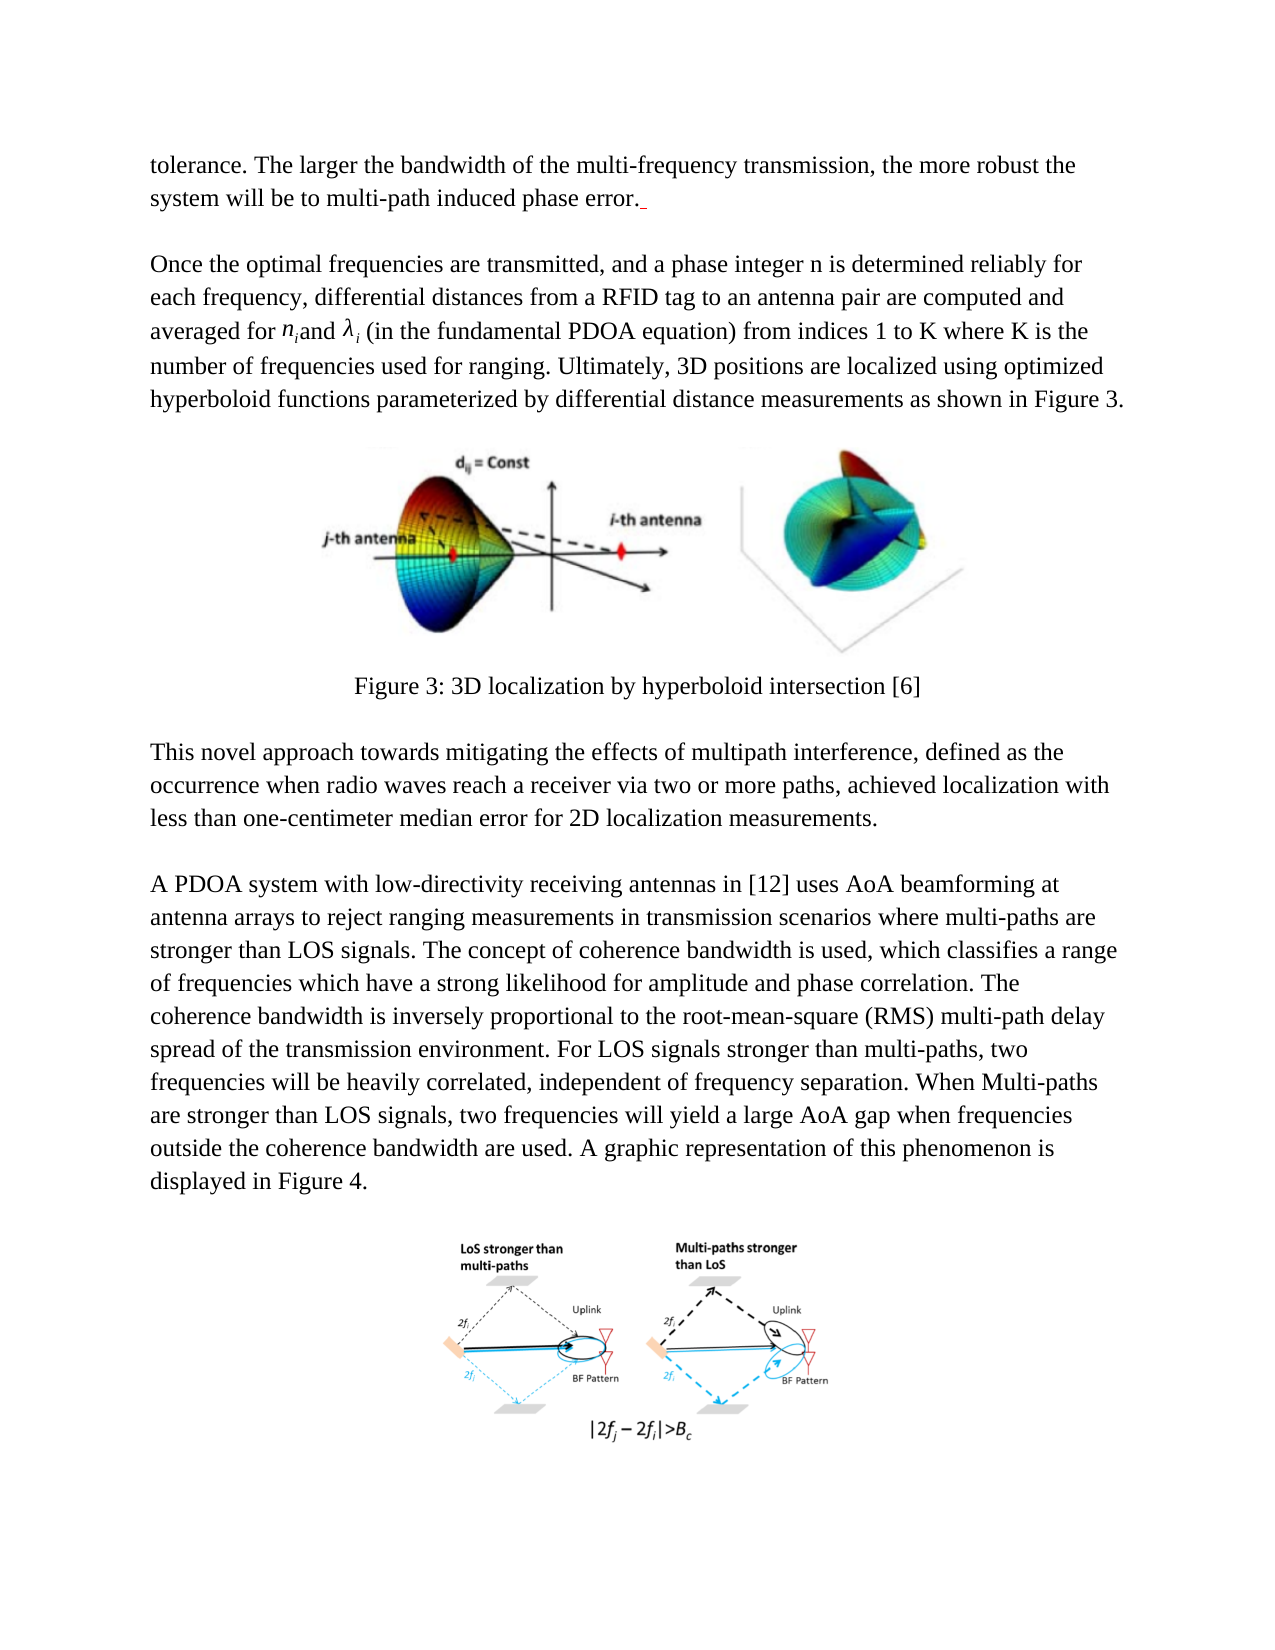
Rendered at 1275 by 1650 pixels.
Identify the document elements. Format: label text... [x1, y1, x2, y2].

text This novel approach towards mitigating the effects of multipath interference, defined as the occurrence when radio waves reach a receiver via two or more paths, achieved localization with less than one-centimeter median error for 2D localization measurements. [150, 737, 1125, 832]
text Figure 3: 3D localization by hyperboloid intersection [6] [150, 671, 1125, 699]
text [150, 150, 1125, 212]
picture [297, 447, 978, 667]
text A PDOA system with low-directivity receiving antennas in [12] uses AoA beamforming at antenna arrays to reject ranging measurements in transmission scenarios where multi-paths are stronger than LOS signals. The concept of coherence bandwidth is used, which classifies a range of frequencies which have a strong likelihood for amplitude and phase correlation. The coherence bandwidth is inversely proportional to the root-mean-square (RMS) multi-path delay spread of the transmission environment. For LOS signals stronger than multi-paths, two frequencies will be heavily correlated, independent of frequency separation. When Multi-paths are stronger than LOS signals, two frequencies will yield a large AoA gap when frequencies outside the coherence bandwidth are used. A graphic representation of this phenomenon is displayed in Figure 4. [150, 869, 1125, 1195]
picture [437, 1232, 838, 1465]
text Once the optimal frequencies are transmitted, and a phase integer n is determined reliably for each frequency, differential distances from a RFID tag to an antenna pair are computed and averaged for and (in the fundamental PDOA equation) from indices 1 to K where K is the number of frequencies used for ranging. Ultimately, 3D positions are localized using optimized hyperboloid functions parameterized by differential distance measurements as shown in Figure 3. [150, 249, 1125, 412]
